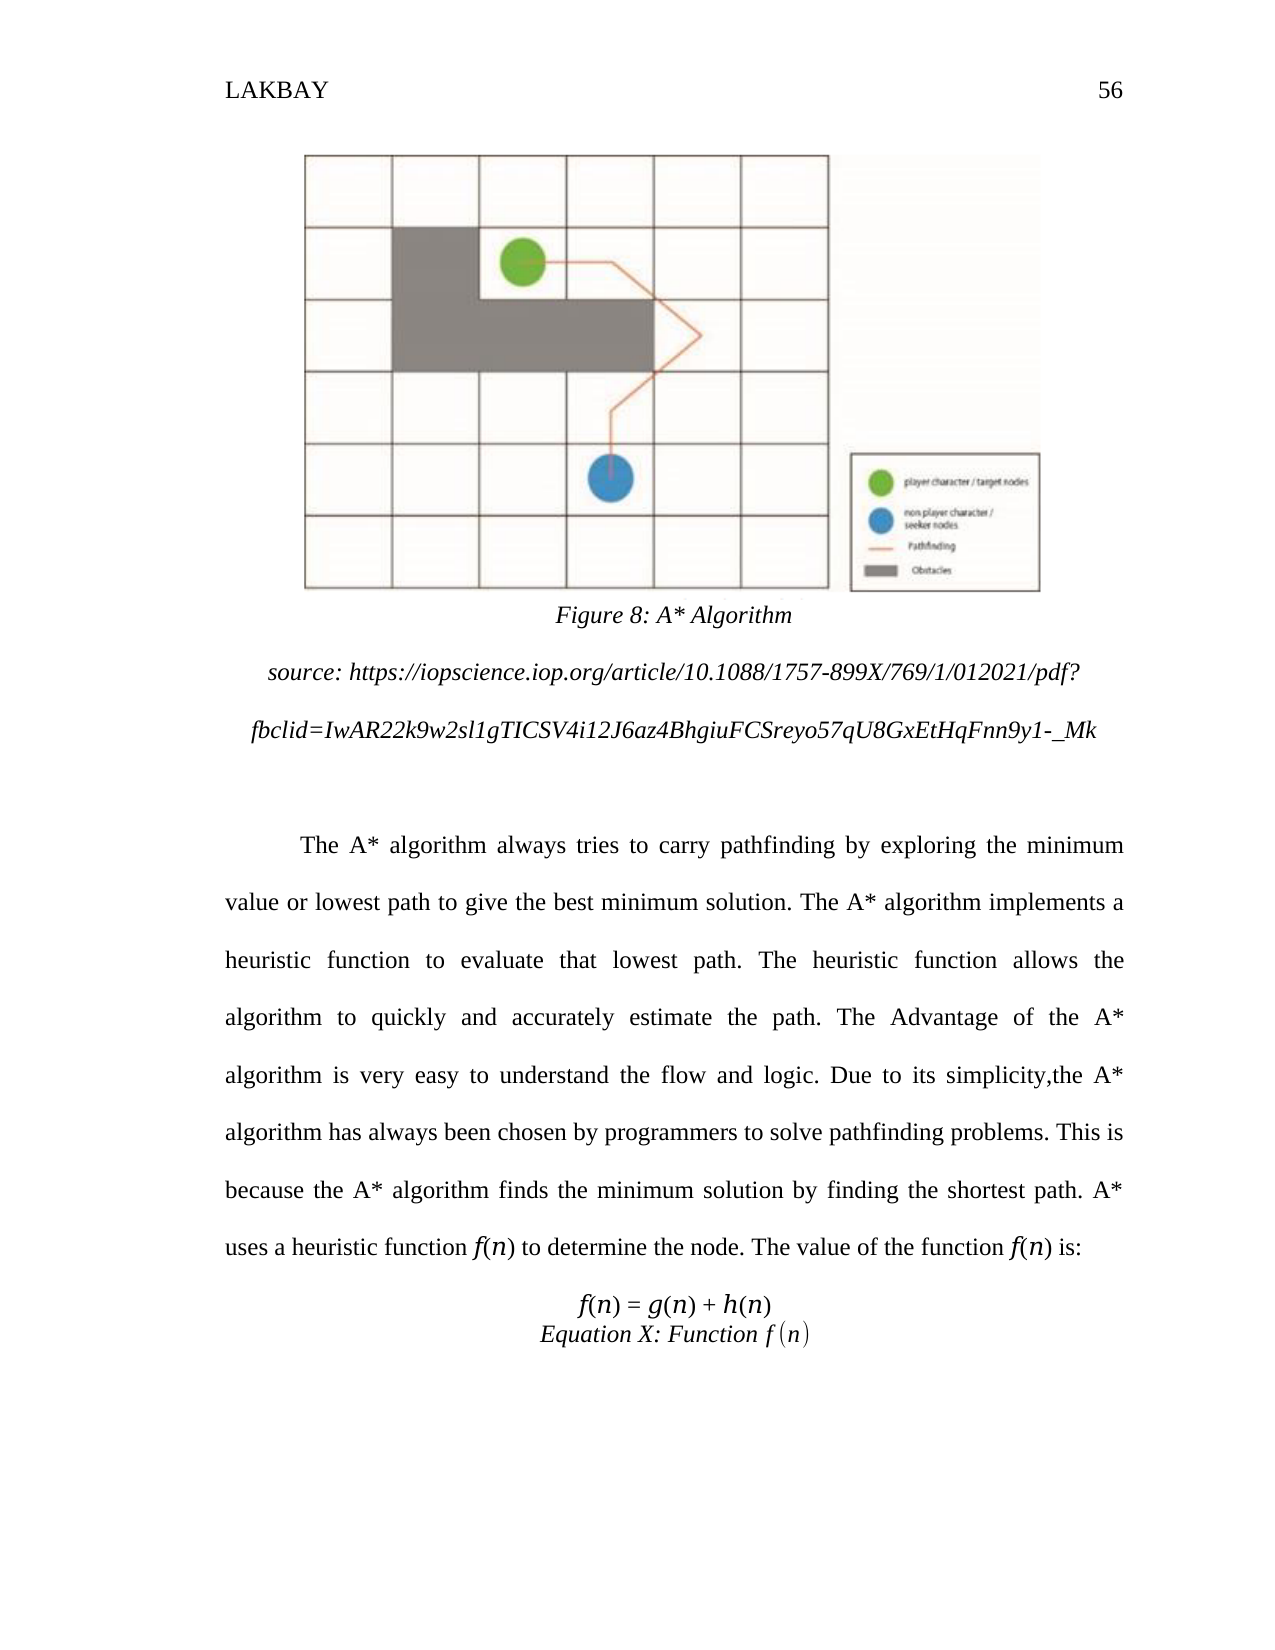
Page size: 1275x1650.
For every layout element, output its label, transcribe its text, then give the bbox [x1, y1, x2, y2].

text source: https://iopscience.iop.org/article/10.1088/1757-899X/769/1/012021/pdf?fbclid=IwAR22k9w2sl1gTICSV4i12J6az4BhgiuFCSreyo57qU8GxEtHqFnn9y1-_Mk [225, 657, 1125, 744]
text Equation X: Function [225, 1319, 1125, 1349]
text 𝑓(𝑛) = 𝑔(𝑛) + ℎ(𝑛) [225, 1290, 1125, 1319]
text Figure 8: A* Algorithm [225, 600, 1125, 629]
text The A* algorithm always tries to carry pathfinding by exploring the minimum value or lowest path to give the best minimum solution. The A* algorithm implements a heuristic function to evaluate that lowest path. The heuristic function allows the algorithm to quickly and accurately estimate the path. The Advantage of the A* algorithm is very easy to understand the flow and logic. Due to its simplicity,the A* algorithm has always been chosen by programmers to solve pathfinding problems. This is because the A* algorithm finds the minimum solution by finding the shortest path. A* uses a heuristic function 𝑓(𝑛) to determine the node. The value of the function 𝑓(𝑛) is: [225, 830, 1125, 1261]
picture [303, 150, 1047, 600]
